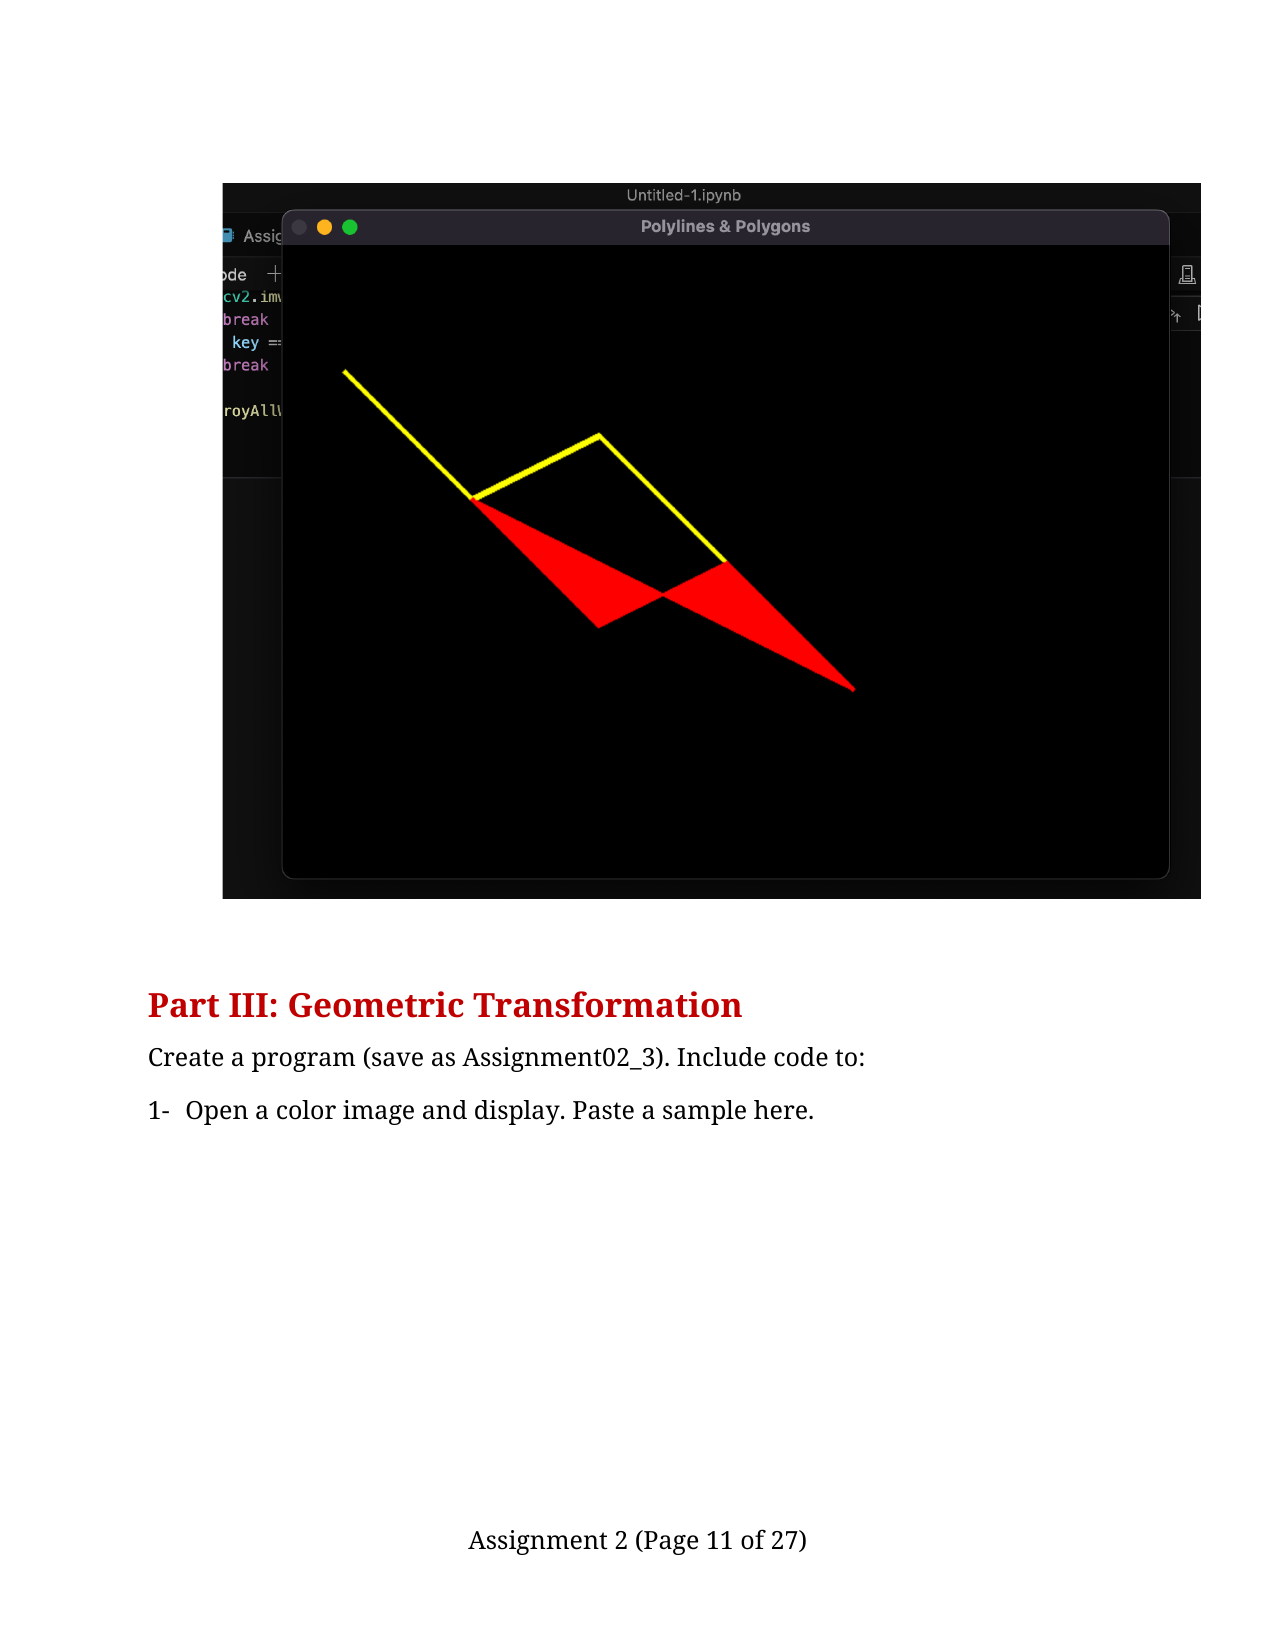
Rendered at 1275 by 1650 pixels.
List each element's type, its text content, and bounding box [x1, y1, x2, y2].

picture [222, 183, 1201, 899]
list Open a color image and display. Paste a sample here. [148, 1093, 1127, 1127]
text Create a program (save as Assignment02_3). Include code to: [148, 1039, 1127, 1074]
subtitle Part III: Geometric Transformation [148, 982, 1127, 1028]
